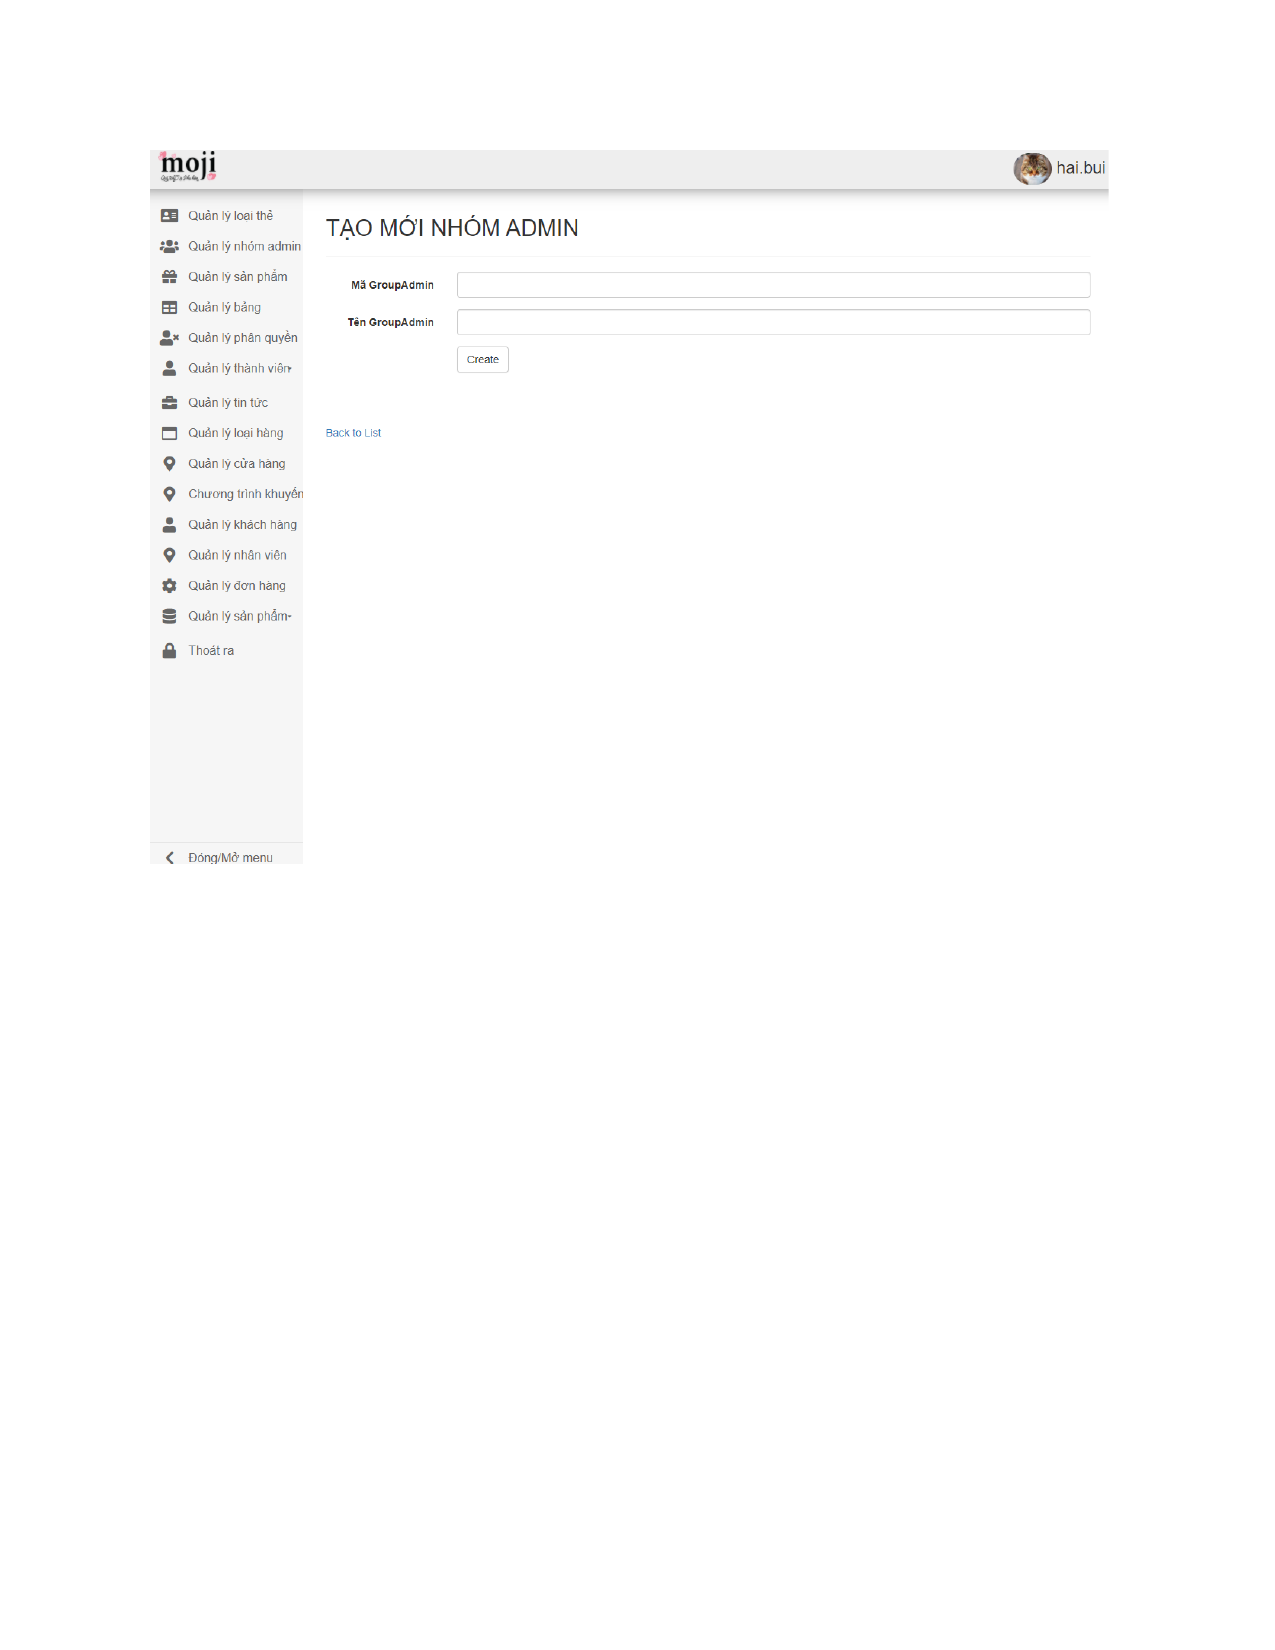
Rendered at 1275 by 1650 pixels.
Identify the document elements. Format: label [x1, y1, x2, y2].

picture [150, 150, 1109, 864]
